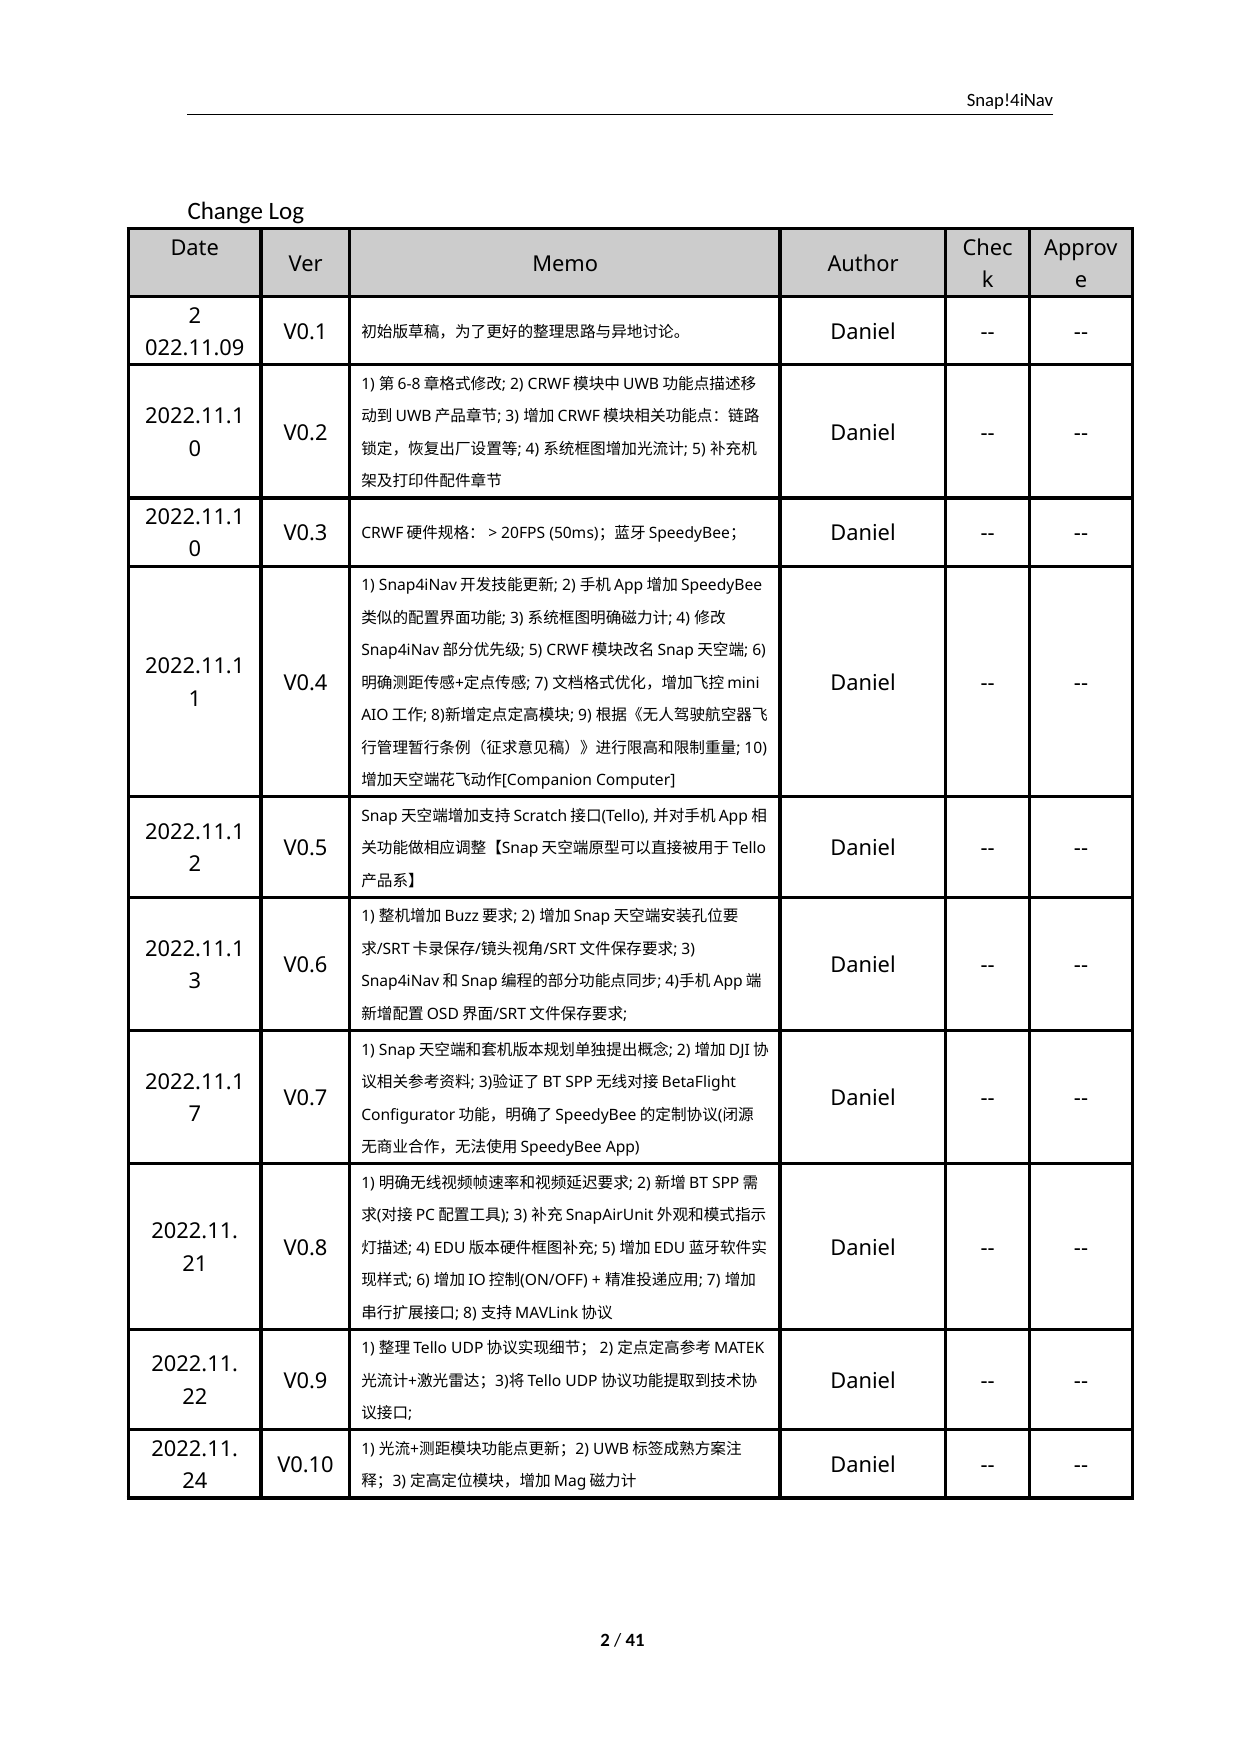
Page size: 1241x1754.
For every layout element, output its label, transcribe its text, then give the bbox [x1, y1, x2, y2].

table_cell V0.10 [263, 1431, 348, 1496]
table_cell -- [1031, 568, 1131, 795]
table_header Date [130, 230, 259, 295]
table_cell -- [947, 298, 1028, 363]
table_cell -- [947, 366, 1028, 496]
table_cell Daniel [782, 500, 944, 564]
table_cell V0.9 [263, 1331, 348, 1428]
table_cell -- [947, 1032, 1028, 1162]
table_cell Daniel [782, 1331, 944, 1428]
table_cell 2022.11.21 [130, 1165, 259, 1328]
table_cell -- [947, 500, 1028, 564]
table_cell Snap4iNav开发技能更新; 2) 手机App增加SpeedyBee类似的配置界面功能; 3) 系统框图明确磁力计; 4) 修改Snap4iNav部分优先级; 5) CRWF模块改名Snap天空端; 6) 明确测距传感+定点传感; 7) 文档格式优化，增加飞控mini AIO工作; 8)新增定点定高模块; 9) 根据《无人驾驶航空器飞行管理暂行条例（征求意见稿）》进行限高和限制重量; 10) 增加天空端花飞动作[Companion Computer] [351, 568, 778, 795]
table_cell -- [1031, 298, 1131, 363]
table_cell -- [947, 1331, 1028, 1428]
table_cell V0.3 [263, 500, 348, 564]
table_cell 初始版草稿，为了更好的整理思路与异地讨论。 [351, 298, 778, 363]
table_cell Snap天空端和套机版本规划单独提出概念; 2) 增加DJI协议相关参考资料; 3)验证了BT SPP无线对接BetaFlight Configurator功能，明确了SpeedyBee的定制协议(闭源无商业合作，无法使用SpeedyBee App) [351, 1032, 778, 1162]
table_cell 整机增加Buzz要求; 2) 增加Snap天空端安装孔位要求/SRT卡录保存/镜头视角/SRT文件保存要求; 3) Snap4iNav和Snap编程的部分功能点同步; 4)手机App端新增配置OSD界面/SRT文件保存要求; [351, 899, 778, 1029]
table_cell Daniel [782, 1165, 944, 1328]
table_header Memo [351, 230, 778, 295]
table_cell V0.6 [263, 899, 348, 1029]
table_cell -- [1031, 798, 1131, 896]
table_cell 2022.11.10 [130, 366, 259, 496]
table_cell -- [1031, 899, 1131, 1029]
table_cell V0.7 [263, 1032, 348, 1162]
table_cell -- [947, 568, 1028, 795]
table_cell V0.2 [263, 366, 348, 496]
table_cell V0.8 [263, 1165, 348, 1328]
table_cell 2022.11.11 [130, 568, 259, 795]
table_cell -- [947, 899, 1028, 1029]
table_cell Daniel [782, 568, 944, 795]
table_header Approve [1031, 230, 1131, 295]
table_cell V0.1 [263, 298, 348, 363]
table_cell 整理Tello UDP协议实现细节； 2) 定点定高参考MATEK光流计+激光雷达；3)将Tello UDP协议功能提取到技术协议接口; [351, 1331, 778, 1428]
table_cell 光流+测距模块功能点更新；2) UWB标签成熟方案注释；3) 定高定位模块，增加Mag磁力计 [351, 1431, 778, 1496]
table_cell V0.5 [263, 798, 348, 896]
table_cell 2022.11.24 [130, 1431, 259, 1496]
table_cell 第6-8章格式修改; 2) CRWF模块中UWB功能点描述移动到UWB产品章节; 3) 增加CRWF模块相关功能点：链路锁定，恢复出厂设置等; 4) 系统框图增加光流计; 5) 补充机架及打印件配件章节 [351, 366, 778, 496]
table_cell -- [1031, 1431, 1131, 1496]
table_header Check [947, 230, 1028, 295]
table_header Author [782, 230, 944, 295]
table_header Ver [263, 230, 348, 295]
table_cell -- [1031, 366, 1131, 496]
text Change Log [187, 194, 1053, 227]
table_cell Snap天空端增加支持Scratch接口(Tello), 并对手机App相关功能做相应调整【Snap天空端原型可以直接被用于Tello产品系】 [351, 798, 778, 896]
table_cell 明确无线视频帧速率和视频延迟要求; 2) 新增BT SPP需求(对接PC配置工具); 3) 补充SnapAirUnit外观和模式指示灯描述; 4) EDU版本硬件框图补充; 5) 增加EDU蓝牙软件实现样式; 6) 增加IO控制(ON/OFF) + 精准投递应用; 7) 增加串行扩展接口; 8) 支持MAVLink协议 [351, 1165, 778, 1328]
table_cell 2022.11.12 [130, 798, 259, 896]
table_cell 2022.11.17 [130, 1032, 259, 1162]
table_cell -- [947, 1431, 1028, 1496]
table_cell Daniel [782, 1431, 944, 1496]
table_cell CRWF硬件规格： > 20FPS (50ms)；蓝牙SpeedyBee； [351, 500, 778, 564]
table_cell -- [1031, 1331, 1131, 1428]
table_cell 2022.11.22 [130, 1331, 259, 1428]
table_cell 2022.11.10 [130, 500, 259, 564]
table_cell V0.4 [263, 568, 348, 795]
table_cell Daniel [782, 1032, 944, 1162]
table_cell Daniel [782, 298, 944, 363]
table_cell 2022.11.13 [130, 899, 259, 1029]
table_cell -- [1031, 1032, 1131, 1162]
table_cell Daniel [782, 366, 944, 496]
table_cell Daniel [782, 798, 944, 896]
table_cell -- [1031, 500, 1131, 564]
table_cell -- [947, 1165, 1028, 1328]
table_cell Daniel [782, 899, 944, 1029]
table_cell -- [947, 798, 1028, 896]
table_cell -- [1031, 1165, 1131, 1328]
table_cell 2022.11.09 [130, 298, 259, 363]
